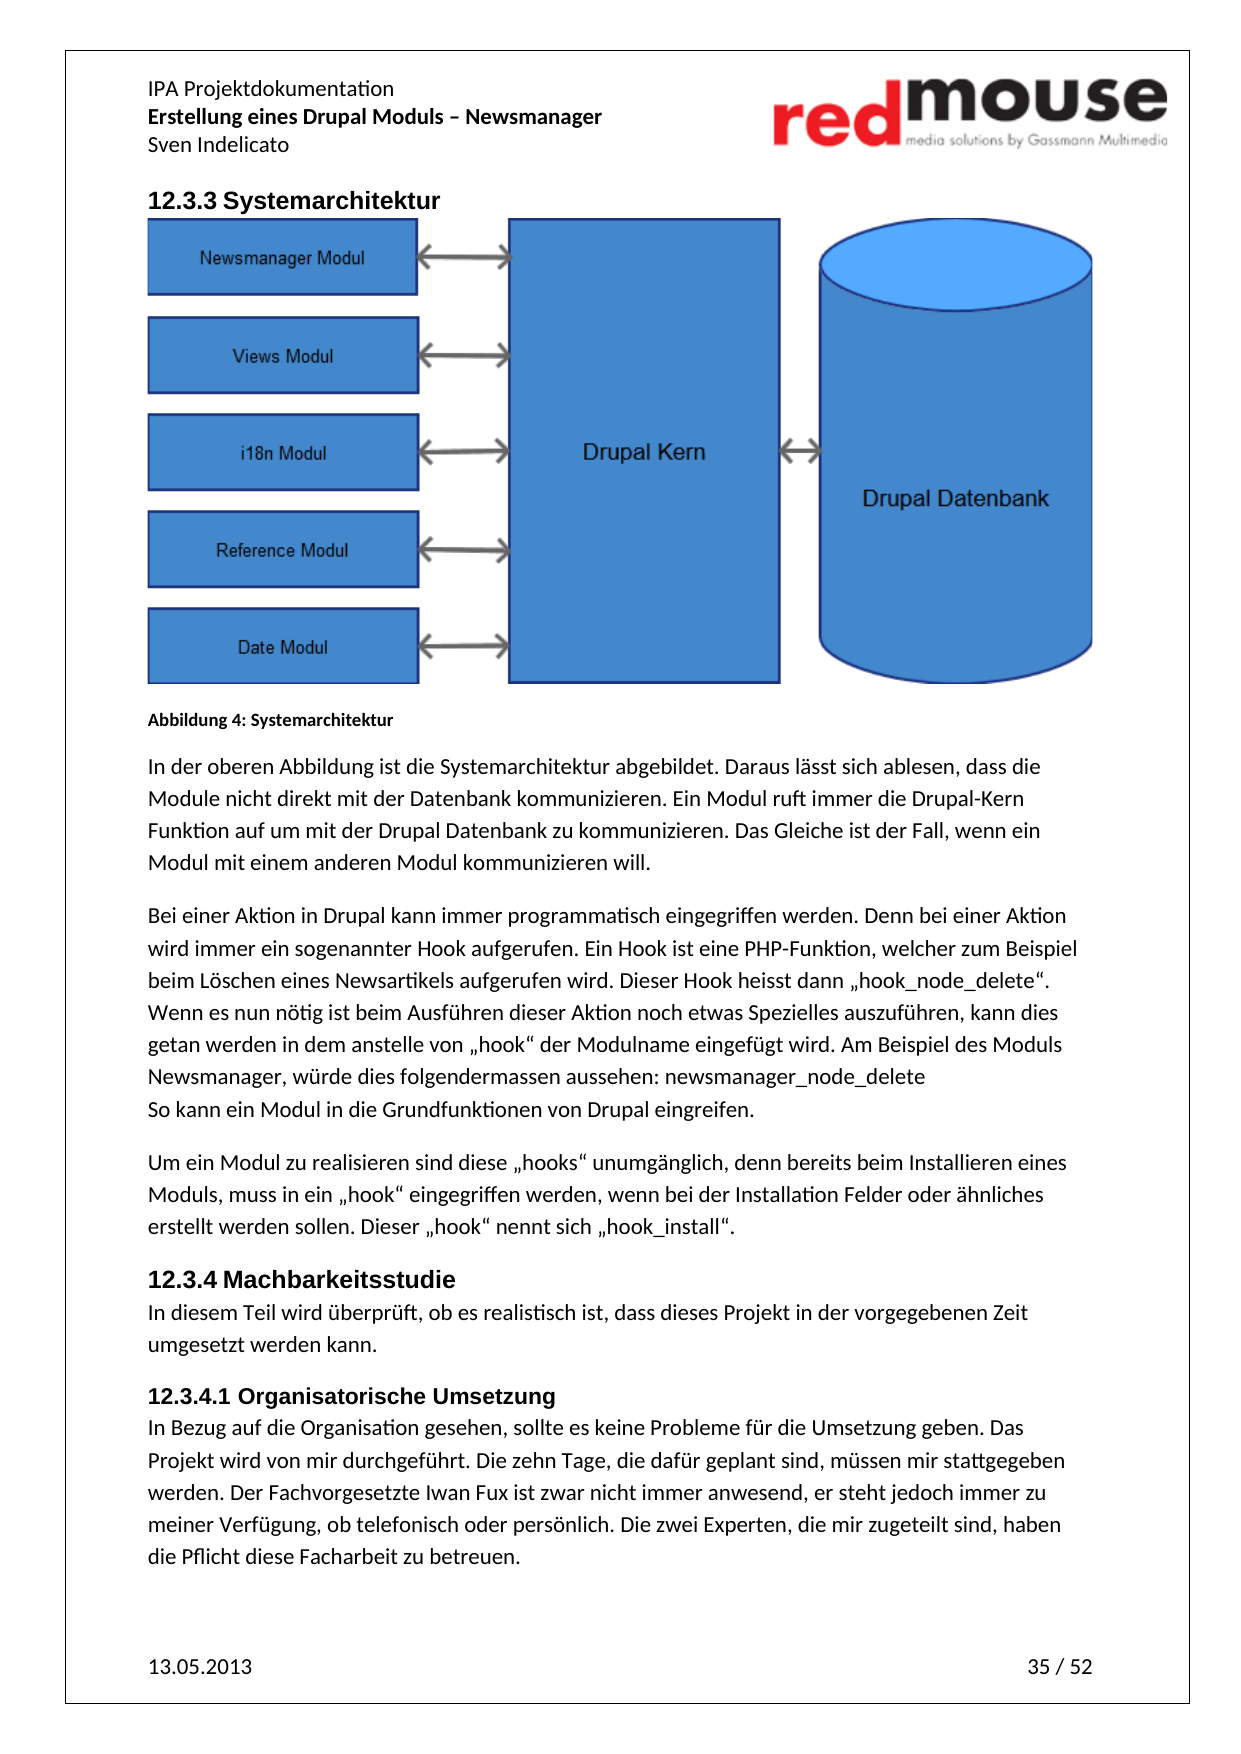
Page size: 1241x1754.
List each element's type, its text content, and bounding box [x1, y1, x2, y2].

picture [147, 218, 1093, 684]
subtitle Organisatorische Umsetzung [148, 1383, 1093, 1410]
picture [773, 78, 1168, 149]
text In der oberen Abbildung ist die Systemarchitektur abgebildet. Daraus lässt sich ablesen, dass die Module nicht direkt mit der Datenbank kommunizieren. Ein Modul ruft immer die Drupal-Kern Funktion auf um mit der Drupal Datenbank zu kommunizieren. Das Gleiche ist der Fall, wenn ein Modul mit einem anderen Modul kommunizieren will. [148, 752, 1093, 877]
text Abbildung 4: Systemarchitektur [148, 708, 1093, 731]
text In Bezug auf die Organisation gesehen, sollte es keine Probleme für die Umsetzung geben. Das Projekt wird von mir durchgeführt. Die zehn Tage, die dafür geplant sind, müssen mir stattgegeben werden. Der Fachvorgesetzte Iwan Fux ist zwar nicht immer anwesend, er steht jedoch immer zu meiner Verfügung, ob telefonisch oder persönlich. Die zwei Experten, die mir zugeteilt sind, haben die Pflicht diese Facharbeit zu betreuen. [148, 1413, 1093, 1570]
subtitle Machbarkeitsstudie [148, 1265, 1093, 1294]
subtitle Systemarchitektur [148, 186, 1093, 215]
text Um ein Modul zu realisieren sind diese „hooks“ unumgänglich, denn bereits beim Installieren eines Moduls, muss in ein „hook“ eingegriffen werden, wenn bei der Installation Felder oder ähnliches erstellt werden sollen. Dieser „hook“ nennt sich „hook_install“. [148, 1148, 1093, 1240]
text Bei einer Aktion in Drupal kann immer programmatisch eingegriffen werden. Denn bei einer Aktion wird immer ein sogenannter Hook aufgerufen. Ein Hook ist eine PHP-Funktion, welcher zum Beispiel beim Löschen eines Newsartikels aufgerufen wird. Dieser Hook heisst dann „hook_node_delete“. Wenn es nun nötig ist beim Ausführen dieser Aktion noch etwas Spezielles auszuführen, kann dies getan werden in dem anstelle von „hook“ der Modulname eingefügt wird. Am Beispiel des Moduls Newsmanager, würde dies folgendermassen aussehen: newsmanager_node_delete So kann ein Modul in die Grundfunktionen von Drupal eingreifen. [148, 902, 1093, 1123]
text In diesem Teil wird überprüft, ob es realistisch ist, dass dieses Projekt in der vorgegebenen Zeit umgesetzt werden kann. [148, 1298, 1093, 1358]
